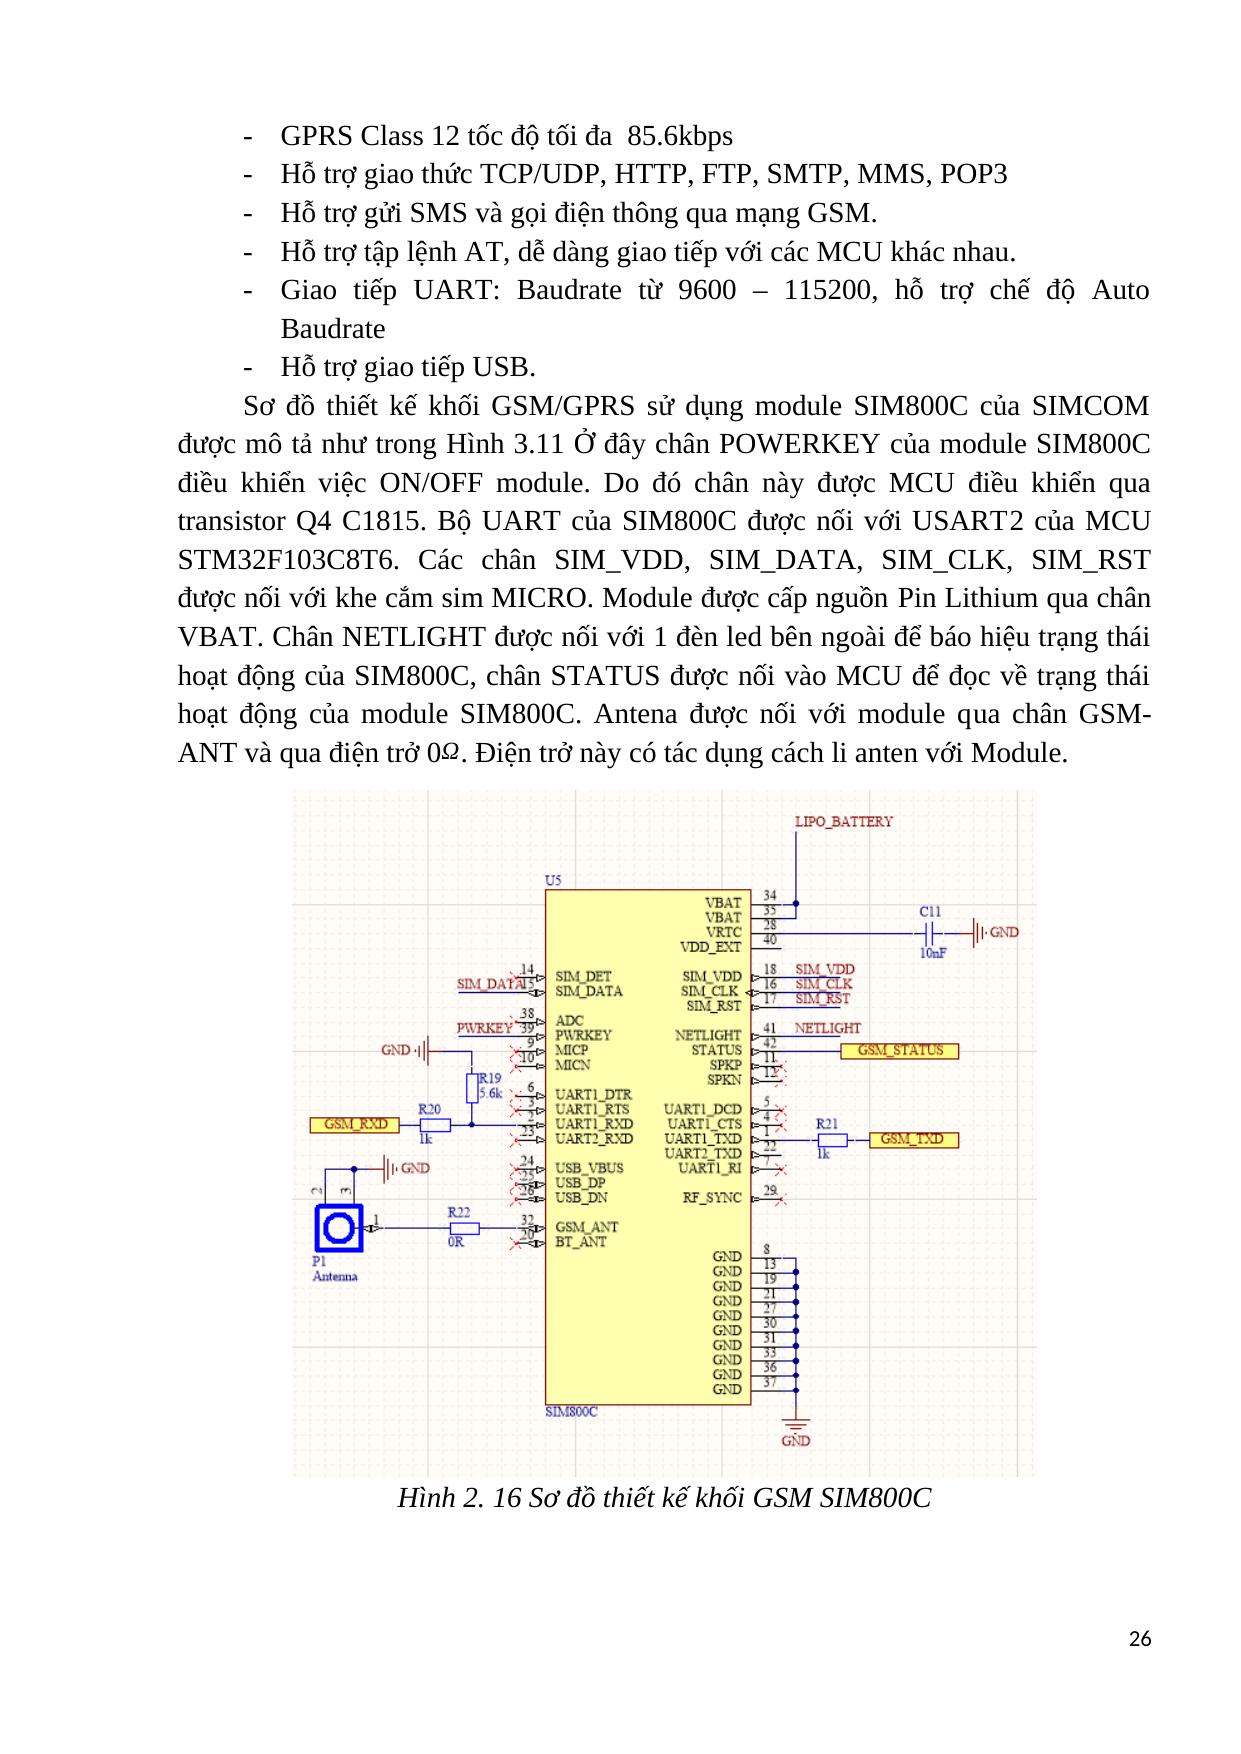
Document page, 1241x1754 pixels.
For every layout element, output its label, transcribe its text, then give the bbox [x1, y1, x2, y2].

text Hình 2. 16 Sơ đồ thiết kế khối GSM SIM800C [177, 1481, 1152, 1514]
text Sơ đồ thiết kế khối GSM/GPRS sử dụng module SIM800C của SIMCOM được mô tả như trong Hình 3.11 Ở đây chân POWERKEY của module SIM800C điều khiển việc ON/OFF module. Do đó chân này được MCU điều khiển qua transistor Q4 C1815. Bộ UART của SIM800C được nối với USART2 của MCU STM32F103C8T6. Các chân SIM_VDD, SIM_DATA, SIM_CLK, SIM_RST được nối với khe cắm sim MICRO. Module được cấp nguồn Pin Lithium qua chân VBAT. Chân NETLIGHT được nối với 1 đèn led bên ngoài để báo hiệu trạng thái hoạt động của SIM800C, chân STATUS được nối vào MCU để đọc về trạng thái hoạt động của module SIM800C. Antena được nối với module qua chân GSM-ANT và qua điện trở 0. Điện trở này có tác dụng cách li anten với Module. [177, 388, 1152, 768]
list Giao tiếp UART: Baudrate từ 9600 – 115200, hỗ trợ chế độ Auto Baudrate [243, 272, 1152, 344]
list Hỗ trợ giao thức TCP/UDP, HTTP, FTP, SMTP, MMS, POP3 [243, 157, 1152, 190]
list Hỗ trợ giao tiếp USB. [243, 349, 1152, 383]
list GPRS Class 12 tốc độ tối đa 85.6kbps [243, 118, 1152, 152]
list Hỗ trợ gửi SMS và gọi điện thông qua mạng GSM. [243, 195, 1152, 229]
list Hỗ trợ tập lệnh AT, dễ dàng giao tiếp với các MCU khác nhau. [243, 234, 1152, 267]
picture [291, 790, 1037, 1477]
